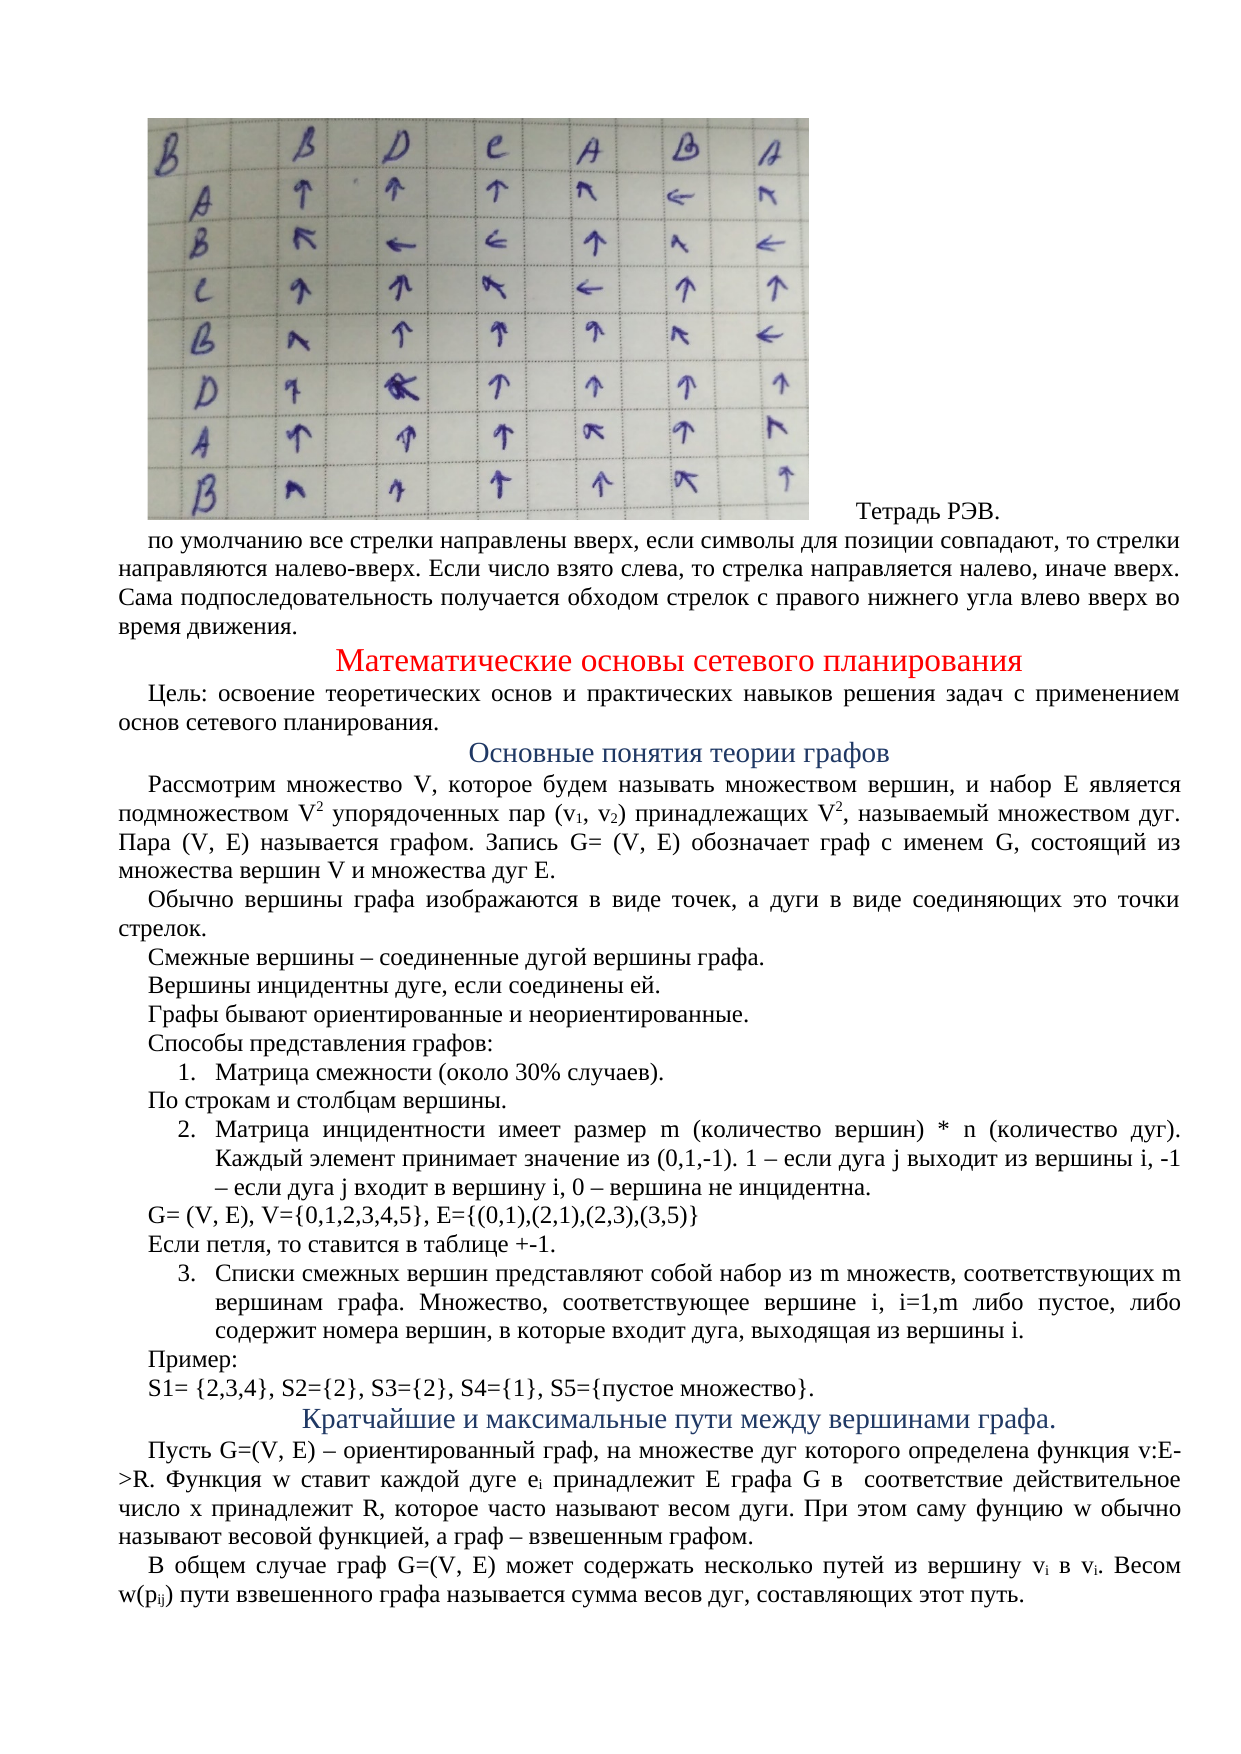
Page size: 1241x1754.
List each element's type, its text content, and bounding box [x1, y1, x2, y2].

text Графы бывают ориентированные и неориентированные. [118, 999, 1181, 1028]
list Матрица смежности (около 30% случаев). [177, 1057, 1181, 1085]
text Кратчайшие и максимальные пути между вершинами графа. [118, 1402, 1181, 1435]
text Пусть G=(V, E) – ориентированный граф, на множестве дуг которого определена функция v:E->R. Функция w ставит каждой дуге ei принадлежит E графа G в соответствие действительное число x принадлежит R, которое часто называют весом дуги. При этом саму фунцию w обычно называют весовой функцией, а граф – взвешенным графом. [118, 1435, 1181, 1550]
list Списки смежных вершин представляют собой набор из m множеств, соответствующих m вершинам графа. Множество, соответствующее вершине i, i=1,m либо пустое, либо содержит номера вершин, в которые входит дуга, выходящая из вершины i. [177, 1258, 1181, 1344]
text по умолчанию все стрелки направлены вверх, если символы для позиции совпадают, то стрелки направляются налево-вверх. Если число взято слева, то стрелка направляется налево, иначе вверх. Сама подпоследовательность получается обходом стрелок с правого нижнего угла влево вверх во время движения. [118, 525, 1181, 640]
text Смежные вершины – соединенные дугой вершины графа. [118, 942, 1181, 970]
text По строкам и столбцам вершины. [118, 1085, 1181, 1114]
text Цель: освоение теоретических основ и практических навыков решения задач с применением основ сетевого планирования. [118, 678, 1181, 736]
text Математические основы сетевого планирования [118, 640, 1181, 678]
text Если петля, то ставится в таблице +-1. [118, 1229, 1181, 1258]
text G= (V, E), V={0,1,2,3,4,5}, E={(0,1),(2,1),(2,3),(3,5)} [118, 1200, 1181, 1229]
text Рассмотрим множество V, которое будем называть множеством вершин, и набор E является подмножеством V2 упорядоченных пар (v1, v2) принадлежащих V2, называемый множеством дуг. Пара (V, E) называется графом. Запись G= (V, E) обозначает граф с именем G, состоящий из множества вершин V и множества дуг E. [118, 769, 1181, 884]
text Обычно вершины графа изображаются в виде точек, а дуги в виде соединяющих это точки стрелок. [118, 884, 1181, 942]
picture [147, 118, 809, 520]
text Основные понятия теории графов [118, 736, 1181, 769]
text Способы представления графов: [118, 1028, 1181, 1057]
text S1= {2,3,4}, S2={2}, S3={2}, S4={1}, S5={пустое множество}. [118, 1373, 1181, 1402]
text В общем случае граф G=(V, E) может содержать несколько путей из вершину vi в vi. Весом w(pij) пути взвешенного графа называется сумма весов дуг, составляющих этот путь. [118, 1550, 1181, 1608]
text Вершины инцидентны дуге, если соединены ей. [118, 970, 1181, 999]
text Пример: [118, 1344, 1181, 1373]
list Матрица инцидентности имеет размер m (количество вершин) * n (количество дуг). Каждый элемент принимает значение из (0,1,-1). 1 – если дуга j выходит из вершины i, -1 – если дуга j входит в вершину i, 0 – вершина не инцидентна. [177, 1114, 1181, 1200]
